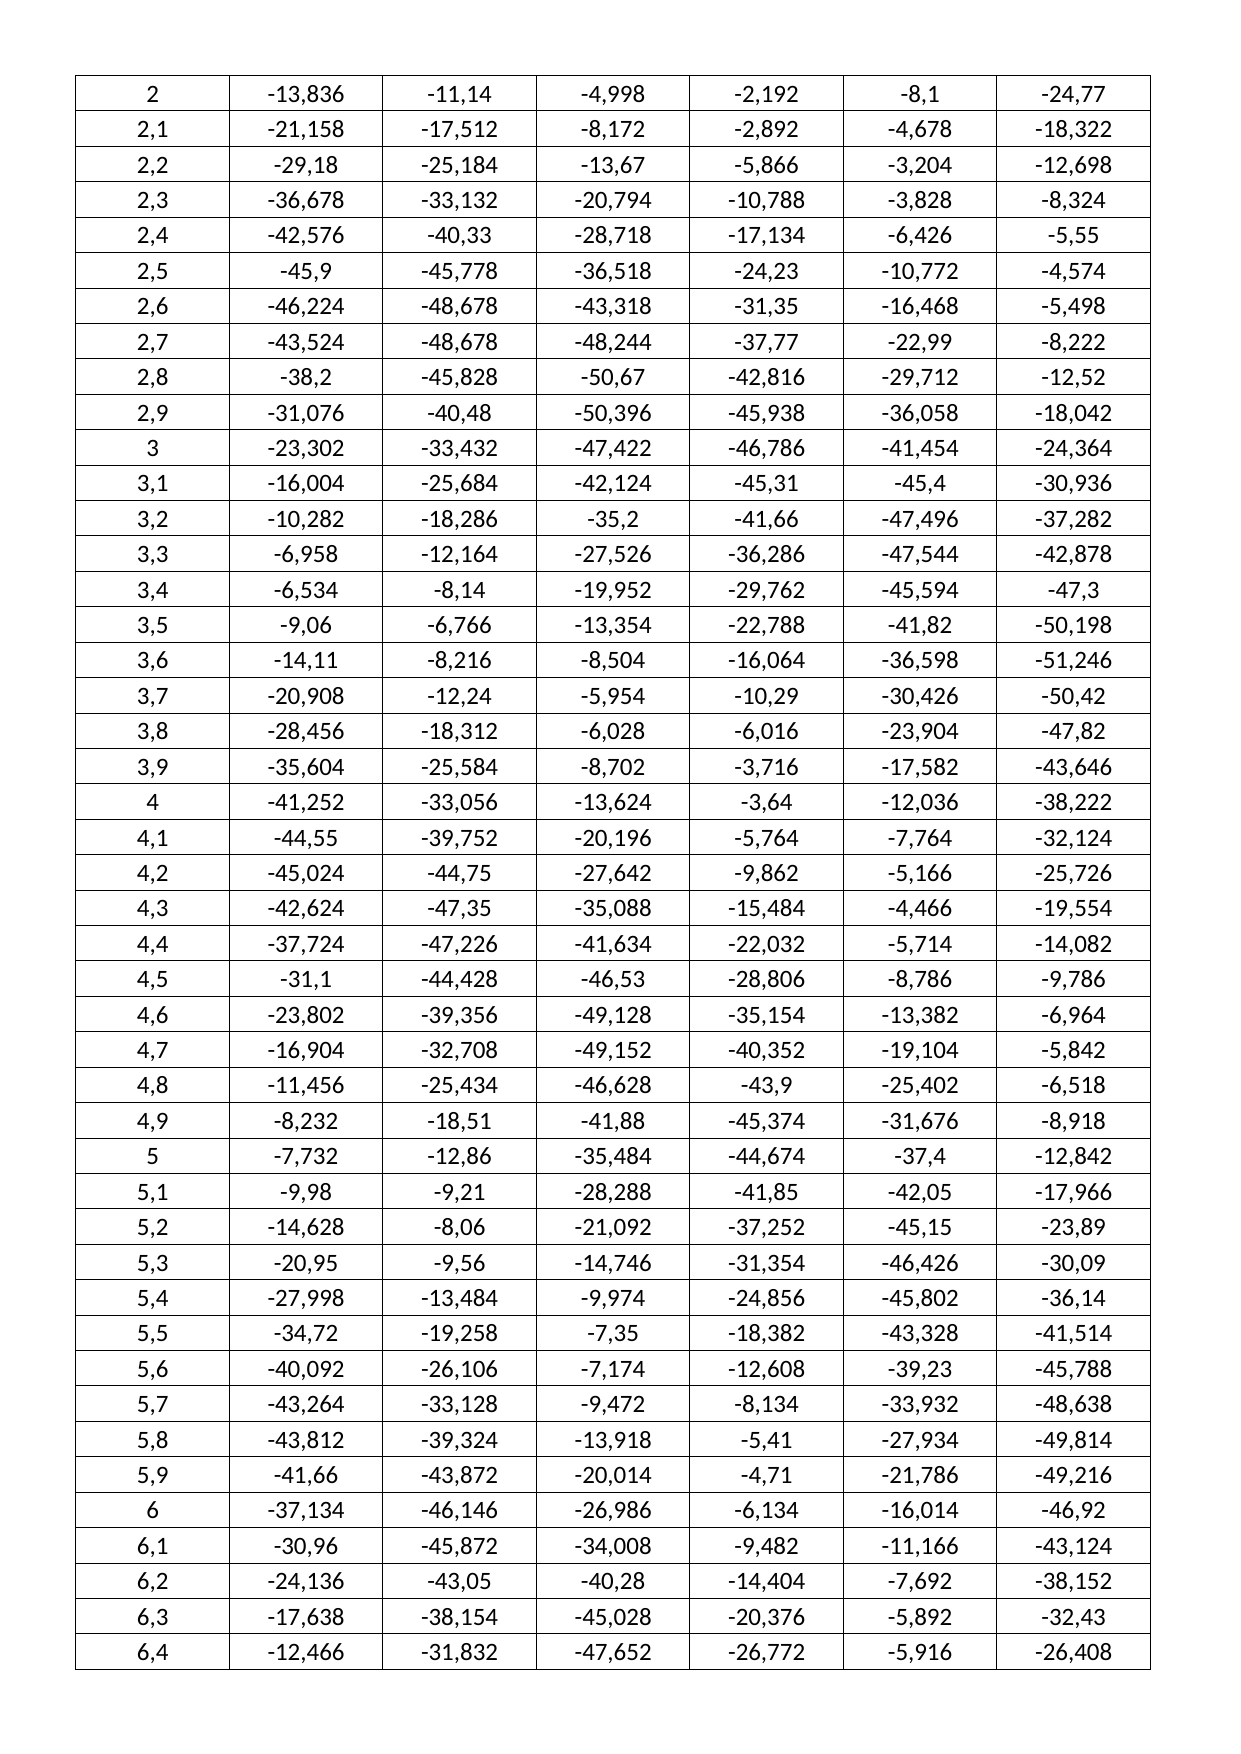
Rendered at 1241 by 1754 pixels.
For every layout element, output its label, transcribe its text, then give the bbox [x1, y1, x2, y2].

table_cell -45,9 [230, 253, 382, 287]
table_cell -25,402 [844, 1068, 996, 1102]
table_cell -21,092 [537, 1209, 689, 1244]
table_cell -32,708 [383, 1032, 536, 1067]
table_cell 5,4 [76, 1280, 229, 1314]
table_cell -4,678 [844, 111, 996, 146]
table_cell 4 [76, 784, 229, 819]
table_cell -19,258 [383, 1316, 536, 1350]
table_cell -6,016 [690, 714, 843, 748]
table_cell -9,482 [690, 1528, 843, 1562]
table_cell -33,056 [383, 784, 536, 819]
table_cell 2,6 [76, 289, 229, 323]
table_cell -25,184 [383, 147, 536, 181]
table_cell -11,166 [844, 1528, 996, 1562]
table_cell -47,35 [383, 891, 536, 925]
table_cell -6,964 [997, 997, 1150, 1031]
table_cell -24,856 [690, 1280, 843, 1314]
table_cell -17,966 [997, 1174, 1150, 1208]
table_cell -43,646 [997, 749, 1150, 783]
table_cell -5,166 [844, 855, 996, 889]
table_cell -44,428 [383, 961, 536, 996]
table_cell -6,134 [690, 1493, 843, 1527]
table_cell -9,974 [537, 1280, 689, 1314]
table_cell -8,134 [690, 1386, 843, 1421]
table_cell -35,484 [537, 1139, 689, 1173]
table_cell 4,8 [76, 1068, 229, 1102]
table_cell -36,678 [230, 182, 382, 217]
table_cell -22,788 [690, 607, 843, 642]
table_cell -43,124 [997, 1528, 1150, 1562]
table_cell -39,356 [383, 997, 536, 1031]
table_cell 5,3 [76, 1245, 229, 1279]
table_cell -40,48 [383, 395, 536, 429]
table_cell 4,9 [76, 1103, 229, 1137]
table_cell -43,9 [690, 1068, 843, 1102]
table_cell -4,71 [690, 1457, 843, 1492]
table_cell -6,028 [537, 714, 689, 748]
table_cell -29,18 [230, 147, 382, 181]
table_cell 6,3 [76, 1599, 229, 1633]
table_cell -8,324 [997, 182, 1150, 217]
table_cell -13,382 [844, 997, 996, 1031]
table_cell -49,814 [997, 1422, 1150, 1456]
table_cell -50,198 [997, 607, 1150, 642]
table_cell -33,128 [383, 1386, 536, 1421]
table_cell -17,582 [844, 749, 996, 783]
table_cell -4,574 [997, 253, 1150, 287]
table_cell -41,514 [997, 1316, 1150, 1350]
table_cell -30,96 [230, 1528, 382, 1562]
table_cell -18,042 [997, 395, 1150, 429]
table_cell 3,8 [76, 714, 229, 748]
table_cell -24,23 [690, 253, 843, 287]
table_cell -7,764 [844, 820, 996, 854]
table_cell -5,764 [690, 820, 843, 854]
table_cell -28,456 [230, 714, 382, 748]
table_cell 3,6 [76, 643, 229, 677]
table_cell -46,426 [844, 1245, 996, 1279]
table_cell -3,828 [844, 182, 996, 217]
table_cell -23,302 [230, 430, 382, 464]
table_cell -5,714 [844, 926, 996, 960]
table_cell -31,354 [690, 1245, 843, 1279]
table_cell -6,766 [383, 607, 536, 642]
table_cell -46,628 [537, 1068, 689, 1102]
table_cell -10,29 [690, 678, 843, 712]
table_cell -47,226 [383, 926, 536, 960]
table_cell -9,862 [690, 855, 843, 889]
table_cell 3,5 [76, 607, 229, 642]
table_cell -3,716 [690, 749, 843, 783]
table_cell -37,134 [230, 1493, 382, 1527]
table_cell -47,544 [844, 536, 996, 571]
table_cell -43,318 [537, 289, 689, 323]
table_cell -33,132 [383, 182, 536, 217]
table_cell -25,584 [383, 749, 536, 783]
table_cell -36,286 [690, 536, 843, 571]
table_cell -10,772 [844, 253, 996, 287]
table_cell 3,2 [76, 501, 229, 535]
table_cell -43,812 [230, 1422, 382, 1456]
table_cell -12,608 [690, 1351, 843, 1385]
table_cell 2,1 [76, 111, 229, 146]
table_cell -45,778 [383, 253, 536, 287]
table_cell 2,4 [76, 218, 229, 252]
table_cell -38,222 [997, 784, 1150, 819]
table_cell 6,2 [76, 1564, 229, 1598]
table_cell -45,594 [844, 572, 996, 606]
table_cell -25,684 [383, 466, 536, 500]
table_cell -24,77 [997, 76, 1150, 110]
table_cell -32,43 [997, 1599, 1150, 1633]
table_cell -41,634 [537, 926, 689, 960]
table_cell -16,468 [844, 289, 996, 323]
table_cell -26,408 [997, 1634, 1150, 1669]
table_cell -38,152 [997, 1564, 1150, 1598]
table_cell -31,35 [690, 289, 843, 323]
table_cell 2,7 [76, 324, 229, 358]
table_cell -8,786 [844, 961, 996, 996]
table_cell -5,892 [844, 1599, 996, 1633]
table_cell -6,518 [997, 1068, 1150, 1102]
table_cell -41,454 [844, 430, 996, 464]
table_cell -30,936 [997, 466, 1150, 500]
table_cell -28,718 [537, 218, 689, 252]
table_cell 5,7 [76, 1386, 229, 1421]
table_cell -29,762 [690, 572, 843, 606]
table_cell -43,264 [230, 1386, 382, 1421]
table_cell -45,802 [844, 1280, 996, 1314]
table_cell -36,598 [844, 643, 996, 677]
table_cell -30,09 [997, 1245, 1150, 1279]
table_cell -42,576 [230, 218, 382, 252]
table_cell 5,6 [76, 1351, 229, 1385]
table_cell -18,322 [997, 111, 1150, 146]
table_cell -4,998 [537, 76, 689, 110]
table_cell -36,058 [844, 395, 996, 429]
table_cell 3,1 [76, 466, 229, 500]
table_cell -18,286 [383, 501, 536, 535]
table_cell -45,028 [537, 1599, 689, 1633]
table_cell -5,916 [844, 1634, 996, 1669]
table_cell -26,986 [537, 1493, 689, 1527]
table_cell -44,674 [690, 1139, 843, 1173]
table_cell 6,4 [76, 1634, 229, 1669]
table_cell -48,638 [997, 1386, 1150, 1421]
table_cell -47,3 [997, 572, 1150, 606]
table_cell -13,484 [383, 1280, 536, 1314]
table_cell -22,99 [844, 324, 996, 358]
table_cell -29,712 [844, 359, 996, 394]
table_cell -27,934 [844, 1422, 996, 1456]
table_cell -12,842 [997, 1139, 1150, 1173]
table_cell -28,288 [537, 1174, 689, 1208]
table_cell -50,396 [537, 395, 689, 429]
table_cell -42,05 [844, 1174, 996, 1208]
table_cell -38,2 [230, 359, 382, 394]
table_cell -27,998 [230, 1280, 382, 1314]
table_cell -20,908 [230, 678, 382, 712]
table_cell -39,324 [383, 1422, 536, 1456]
table_cell -20,196 [537, 820, 689, 854]
table_cell 2,9 [76, 395, 229, 429]
table_cell -45,374 [690, 1103, 843, 1137]
table_cell -15,484 [690, 891, 843, 925]
table_cell -43,524 [230, 324, 382, 358]
table_cell -8,504 [537, 643, 689, 677]
table_cell 2,8 [76, 359, 229, 394]
table_cell -14,11 [230, 643, 382, 677]
table_cell -25,434 [383, 1068, 536, 1102]
table_cell -41,252 [230, 784, 382, 819]
table_cell -14,746 [537, 1245, 689, 1279]
table_cell -17,134 [690, 218, 843, 252]
table_cell -9,98 [230, 1174, 382, 1208]
table_cell -39,752 [383, 820, 536, 854]
table_cell -45,024 [230, 855, 382, 889]
table_cell -12,52 [997, 359, 1150, 394]
table_cell -40,28 [537, 1564, 689, 1598]
table_cell -14,082 [997, 926, 1150, 960]
table_cell -7,732 [230, 1139, 382, 1173]
table_cell -28,806 [690, 961, 843, 996]
table_cell -33,432 [383, 430, 536, 464]
table_cell -25,726 [997, 855, 1150, 889]
table_cell -24,364 [997, 430, 1150, 464]
table_cell -9,21 [383, 1174, 536, 1208]
table_cell 4,5 [76, 961, 229, 996]
table_cell -20,95 [230, 1245, 382, 1279]
table_cell 2 [76, 76, 229, 110]
table_cell 3,7 [76, 678, 229, 712]
table_cell -19,554 [997, 891, 1150, 925]
table_cell -6,958 [230, 536, 382, 571]
table_cell -50,67 [537, 359, 689, 394]
table_cell -11,14 [383, 76, 536, 110]
table_cell -14,628 [230, 1209, 382, 1244]
table_cell -3,64 [690, 784, 843, 819]
table_cell -12,698 [997, 147, 1150, 181]
table_cell -46,53 [537, 961, 689, 996]
table_cell -6,426 [844, 218, 996, 252]
table_cell -37,252 [690, 1209, 843, 1244]
table_cell -38,154 [383, 1599, 536, 1633]
table_cell -31,076 [230, 395, 382, 429]
table_cell -8,1 [844, 76, 996, 110]
table_cell -43,328 [844, 1316, 996, 1350]
table_cell -35,154 [690, 997, 843, 1031]
table_cell 5,1 [76, 1174, 229, 1208]
table_cell -42,124 [537, 466, 689, 500]
table_cell -41,88 [537, 1103, 689, 1137]
table_cell -7,35 [537, 1316, 689, 1350]
table_cell 5,2 [76, 1209, 229, 1244]
table_cell 2,3 [76, 182, 229, 217]
table_cell -21,786 [844, 1457, 996, 1492]
table_cell 4,6 [76, 997, 229, 1031]
table_cell 5,8 [76, 1422, 229, 1456]
table_cell -5,842 [997, 1032, 1150, 1067]
table_cell -33,932 [844, 1386, 996, 1421]
table_cell -30,426 [844, 678, 996, 712]
table_cell -37,724 [230, 926, 382, 960]
table_cell -26,772 [690, 1634, 843, 1669]
table_cell -5,55 [997, 218, 1150, 252]
table_cell -12,466 [230, 1634, 382, 1669]
table_cell -46,146 [383, 1493, 536, 1527]
table_cell -13,67 [537, 147, 689, 181]
table_cell -51,246 [997, 643, 1150, 677]
table_cell -14,404 [690, 1564, 843, 1598]
table_cell -16,014 [844, 1493, 996, 1527]
table_cell -31,832 [383, 1634, 536, 1669]
table_cell -48,678 [383, 324, 536, 358]
table_cell -48,678 [383, 289, 536, 323]
table_cell -16,004 [230, 466, 382, 500]
table_cell -45,788 [997, 1351, 1150, 1385]
table_cell -19,104 [844, 1032, 996, 1067]
table_cell -41,66 [230, 1457, 382, 1492]
table_cell 4,2 [76, 855, 229, 889]
table_cell -26,106 [383, 1351, 536, 1385]
table_cell 5,5 [76, 1316, 229, 1350]
table_cell -4,466 [844, 891, 996, 925]
table_cell -45,828 [383, 359, 536, 394]
table_cell -7,692 [844, 1564, 996, 1598]
table_cell -8,172 [537, 111, 689, 146]
table_cell 4,1 [76, 820, 229, 854]
table_cell -43,872 [383, 1457, 536, 1492]
table_cell -3,204 [844, 147, 996, 181]
table_cell -37,4 [844, 1139, 996, 1173]
table_cell -23,904 [844, 714, 996, 748]
table_cell 4,7 [76, 1032, 229, 1067]
table_cell -35,2 [537, 501, 689, 535]
table_cell -31,676 [844, 1103, 996, 1137]
table_cell -10,788 [690, 182, 843, 217]
table_cell -9,56 [383, 1245, 536, 1279]
table_cell -16,064 [690, 643, 843, 677]
table_cell 5,9 [76, 1457, 229, 1492]
table_cell 6 [76, 1493, 229, 1527]
table_cell -35,088 [537, 891, 689, 925]
table_cell -8,216 [383, 643, 536, 677]
table_cell -2,892 [690, 111, 843, 146]
table_cell -8,222 [997, 324, 1150, 358]
table_cell -47,496 [844, 501, 996, 535]
table_cell -10,282 [230, 501, 382, 535]
table_cell -35,604 [230, 749, 382, 783]
table_cell -46,224 [230, 289, 382, 323]
table_cell -8,918 [997, 1103, 1150, 1137]
table_cell -18,51 [383, 1103, 536, 1137]
table_cell -8,14 [383, 572, 536, 606]
table_cell -47,82 [997, 714, 1150, 748]
table_cell -41,82 [844, 607, 996, 642]
table_cell -5,954 [537, 678, 689, 712]
table_cell -41,66 [690, 501, 843, 535]
table_cell -16,904 [230, 1032, 382, 1067]
table_cell -27,642 [537, 855, 689, 889]
table_cell -32,124 [997, 820, 1150, 854]
table_cell -40,33 [383, 218, 536, 252]
table_cell 4,3 [76, 891, 229, 925]
table_cell -24,136 [230, 1564, 382, 1598]
table_cell -17,512 [383, 111, 536, 146]
table_cell -17,638 [230, 1599, 382, 1633]
table_cell -36,518 [537, 253, 689, 287]
table_cell -13,918 [537, 1422, 689, 1456]
table_cell -40,352 [690, 1032, 843, 1067]
table_cell -23,89 [997, 1209, 1150, 1244]
table_cell -36,14 [997, 1280, 1150, 1314]
table_cell -7,174 [537, 1351, 689, 1385]
table_cell 3,4 [76, 572, 229, 606]
table_cell -49,152 [537, 1032, 689, 1067]
table_cell -47,652 [537, 1634, 689, 1669]
table_cell -41,85 [690, 1174, 843, 1208]
table_cell -13,836 [230, 76, 382, 110]
table_cell -40,092 [230, 1351, 382, 1385]
table_cell -13,354 [537, 607, 689, 642]
table_cell -9,06 [230, 607, 382, 642]
table_cell -45,31 [690, 466, 843, 500]
table_cell -42,816 [690, 359, 843, 394]
table_cell -5,866 [690, 147, 843, 181]
table_cell -8,06 [383, 1209, 536, 1244]
table_cell -12,036 [844, 784, 996, 819]
table_cell -47,422 [537, 430, 689, 464]
table_cell 2,5 [76, 253, 229, 287]
table_cell -39,23 [844, 1351, 996, 1385]
table_cell -45,15 [844, 1209, 996, 1244]
table_cell 4,4 [76, 926, 229, 960]
table_cell -37,282 [997, 501, 1150, 535]
table_cell -43,05 [383, 1564, 536, 1598]
table_cell -44,75 [383, 855, 536, 889]
table_cell -45,4 [844, 466, 996, 500]
table_cell -20,376 [690, 1599, 843, 1633]
table_cell -18,312 [383, 714, 536, 748]
table_cell 5 [76, 1139, 229, 1173]
table_cell -19,952 [537, 572, 689, 606]
table_cell -8,702 [537, 749, 689, 783]
table_cell -9,472 [537, 1386, 689, 1421]
table_cell 3 [76, 430, 229, 464]
table_cell -6,534 [230, 572, 382, 606]
table_cell -22,032 [690, 926, 843, 960]
table_cell -34,72 [230, 1316, 382, 1350]
table_cell -44,55 [230, 820, 382, 854]
table_cell -9,786 [997, 961, 1150, 996]
table_cell -12,86 [383, 1139, 536, 1173]
table_cell 3,3 [76, 536, 229, 571]
table_cell -48,244 [537, 324, 689, 358]
table_cell -42,624 [230, 891, 382, 925]
table_cell -42,878 [997, 536, 1150, 571]
table_cell -11,456 [230, 1068, 382, 1102]
table_cell -45,938 [690, 395, 843, 429]
table_cell -23,802 [230, 997, 382, 1031]
table_cell -21,158 [230, 111, 382, 146]
table_cell -2,192 [690, 76, 843, 110]
table_cell -45,872 [383, 1528, 536, 1562]
table_cell 6,1 [76, 1528, 229, 1562]
table_cell -20,794 [537, 182, 689, 217]
table_cell -34,008 [537, 1528, 689, 1562]
table_cell -46,92 [997, 1493, 1150, 1527]
table_cell -50,42 [997, 678, 1150, 712]
table_cell -46,786 [690, 430, 843, 464]
table_cell -31,1 [230, 961, 382, 996]
table_cell -5,41 [690, 1422, 843, 1456]
table_cell 3,9 [76, 749, 229, 783]
table_cell -49,216 [997, 1457, 1150, 1492]
table_cell -8,232 [230, 1103, 382, 1137]
table_cell -18,382 [690, 1316, 843, 1350]
table_cell -13,624 [537, 784, 689, 819]
table_cell -12,24 [383, 678, 536, 712]
table_cell -12,164 [383, 536, 536, 571]
table_cell -49,128 [537, 997, 689, 1031]
table_cell -20,014 [537, 1457, 689, 1492]
table_cell -27,526 [537, 536, 689, 571]
table_cell -37,77 [690, 324, 843, 358]
table_cell 2,2 [76, 147, 229, 181]
table_cell -5,498 [997, 289, 1150, 323]
